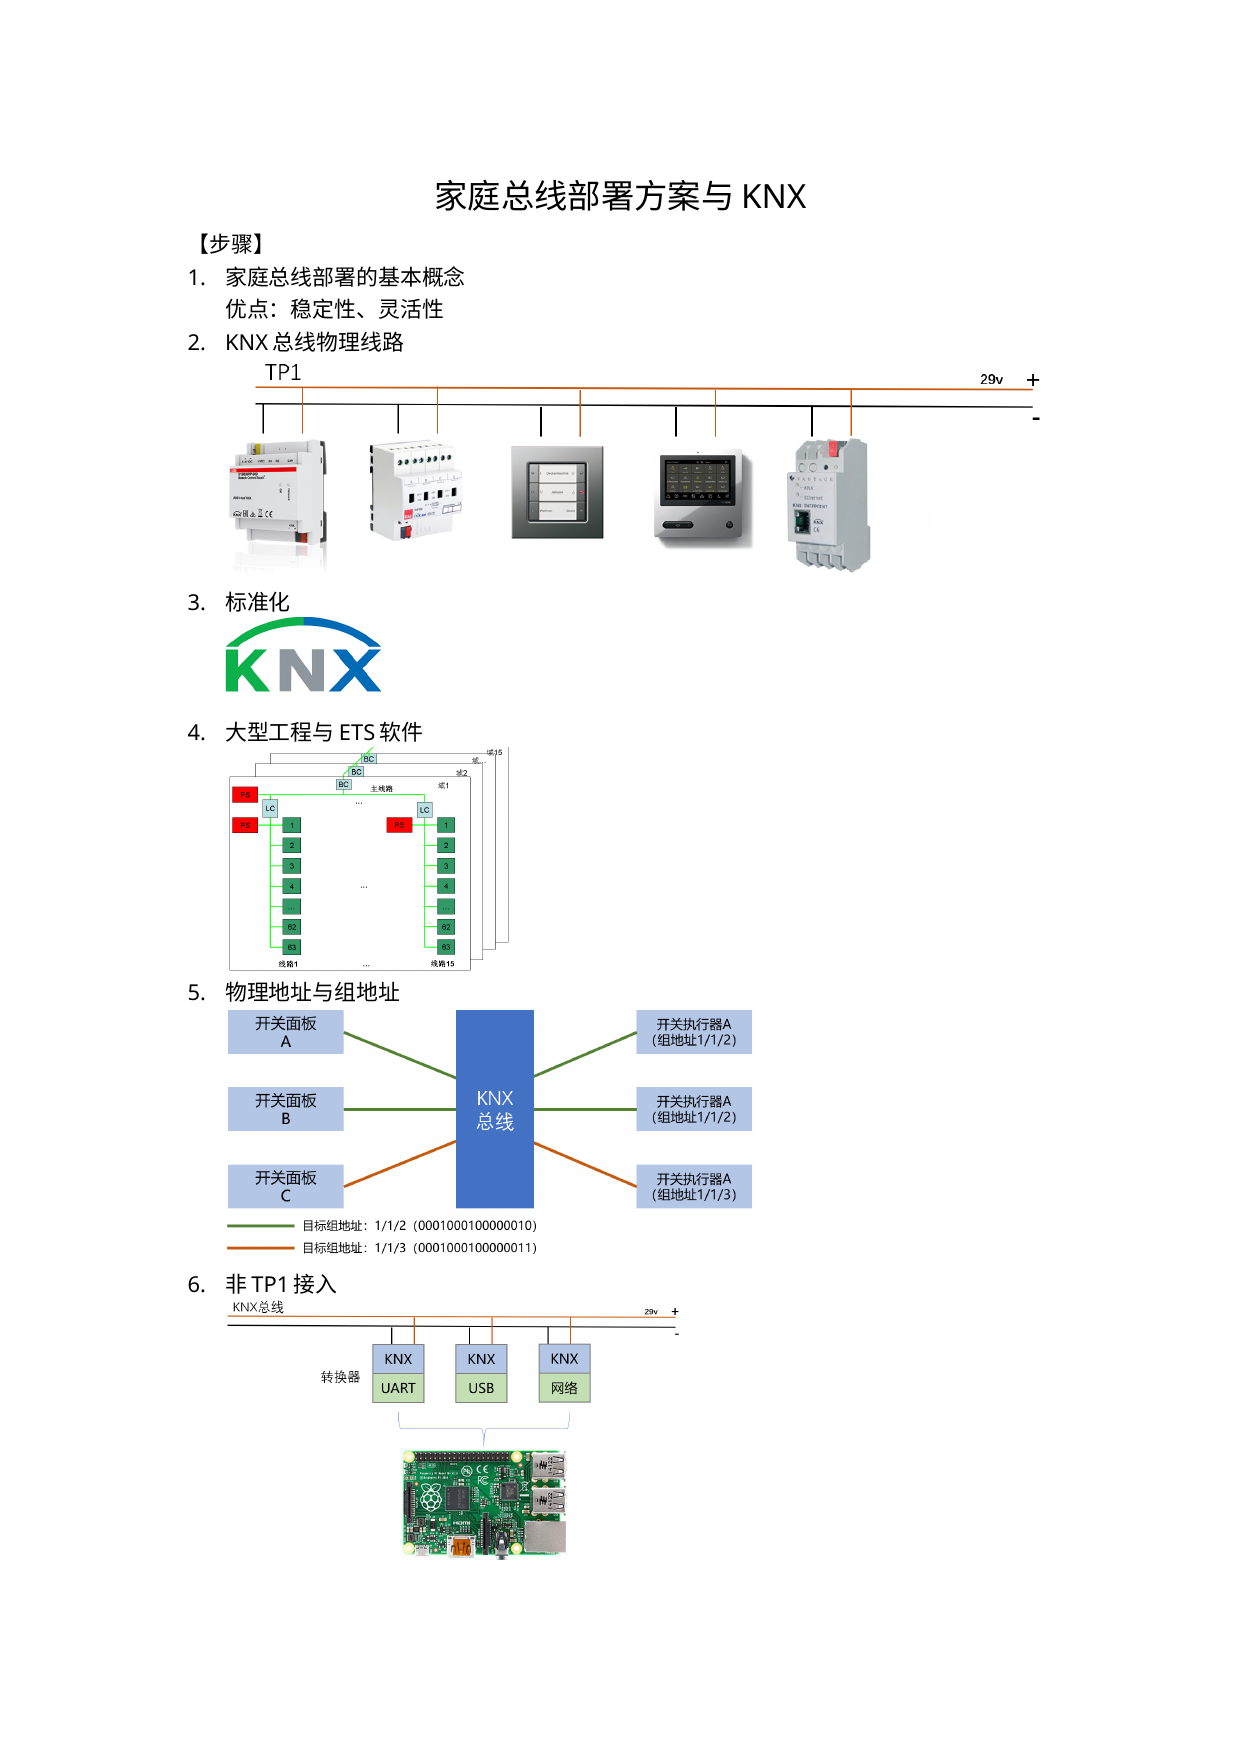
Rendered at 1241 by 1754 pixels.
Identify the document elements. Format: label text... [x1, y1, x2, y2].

list 家庭总线部署的基本概念 [187, 259, 1053, 292]
picture [225, 617, 382, 692]
list 非TP1接入 [187, 1267, 1053, 1299]
list KNX总线物理线路 [187, 324, 1053, 357]
list 优点：稳定性、灵活性 [225, 292, 1053, 324]
list 大型工程与ETS软件 [187, 714, 1053, 747]
text 【步骤】 [187, 227, 1053, 259]
picture [225, 1007, 755, 1256]
text 家庭总线部署方案与KNX [187, 162, 1053, 227]
list 标准化 [187, 584, 1053, 617]
list 物理地址与组地址 [187, 974, 1053, 1007]
picture [225, 357, 1053, 576]
picture [225, 1299, 680, 1560]
